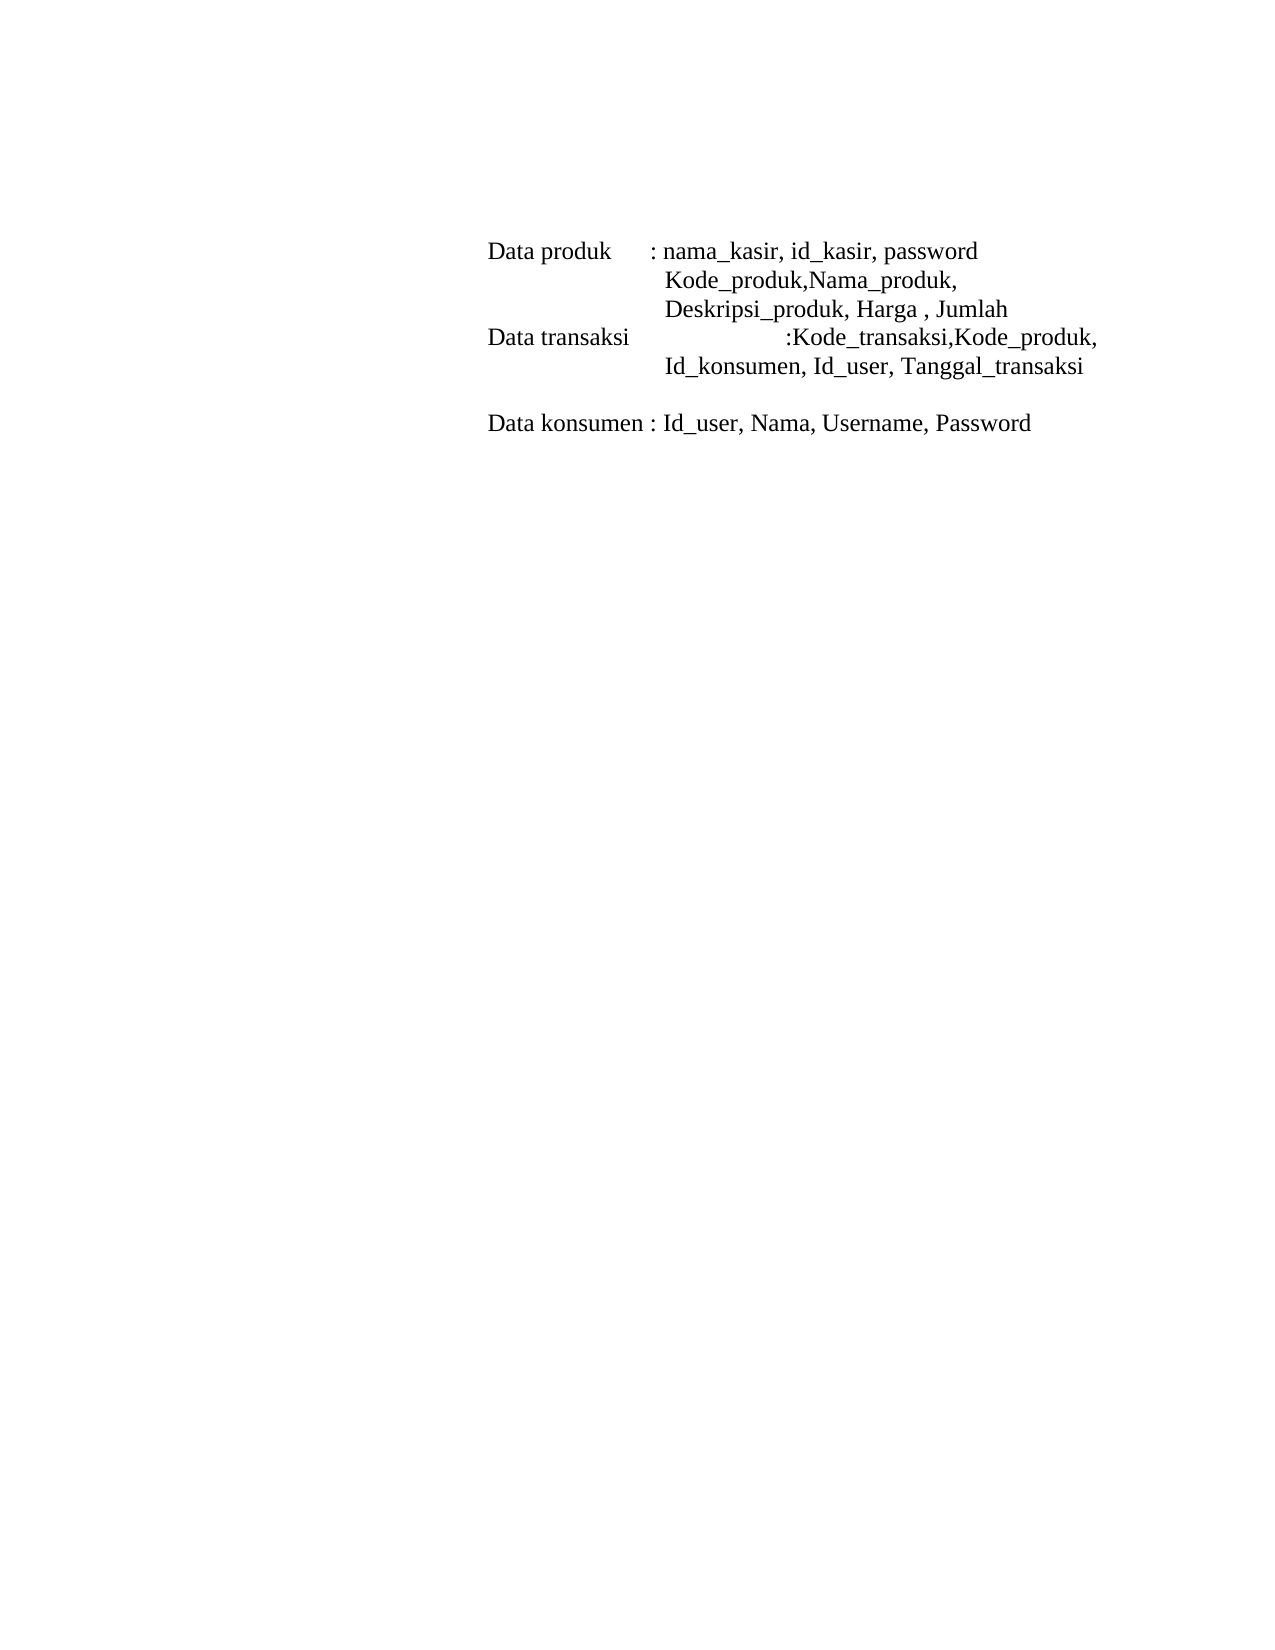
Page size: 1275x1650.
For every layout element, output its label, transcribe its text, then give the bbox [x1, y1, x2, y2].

text Data produk : nama_kasir, id_kasir, password Kode_produk,Nama_produk, Deskripsi_produk, Harga , Jumlah [487, 236, 1098, 322]
text Data konsumen : Id_user, Nama, Username, Password [487, 408, 1098, 437]
text Data transaksi :Kode_transaksi,Kode_produk, Id_konsumen, Id_user, Tanggal_transaksi [487, 322, 1098, 380]
